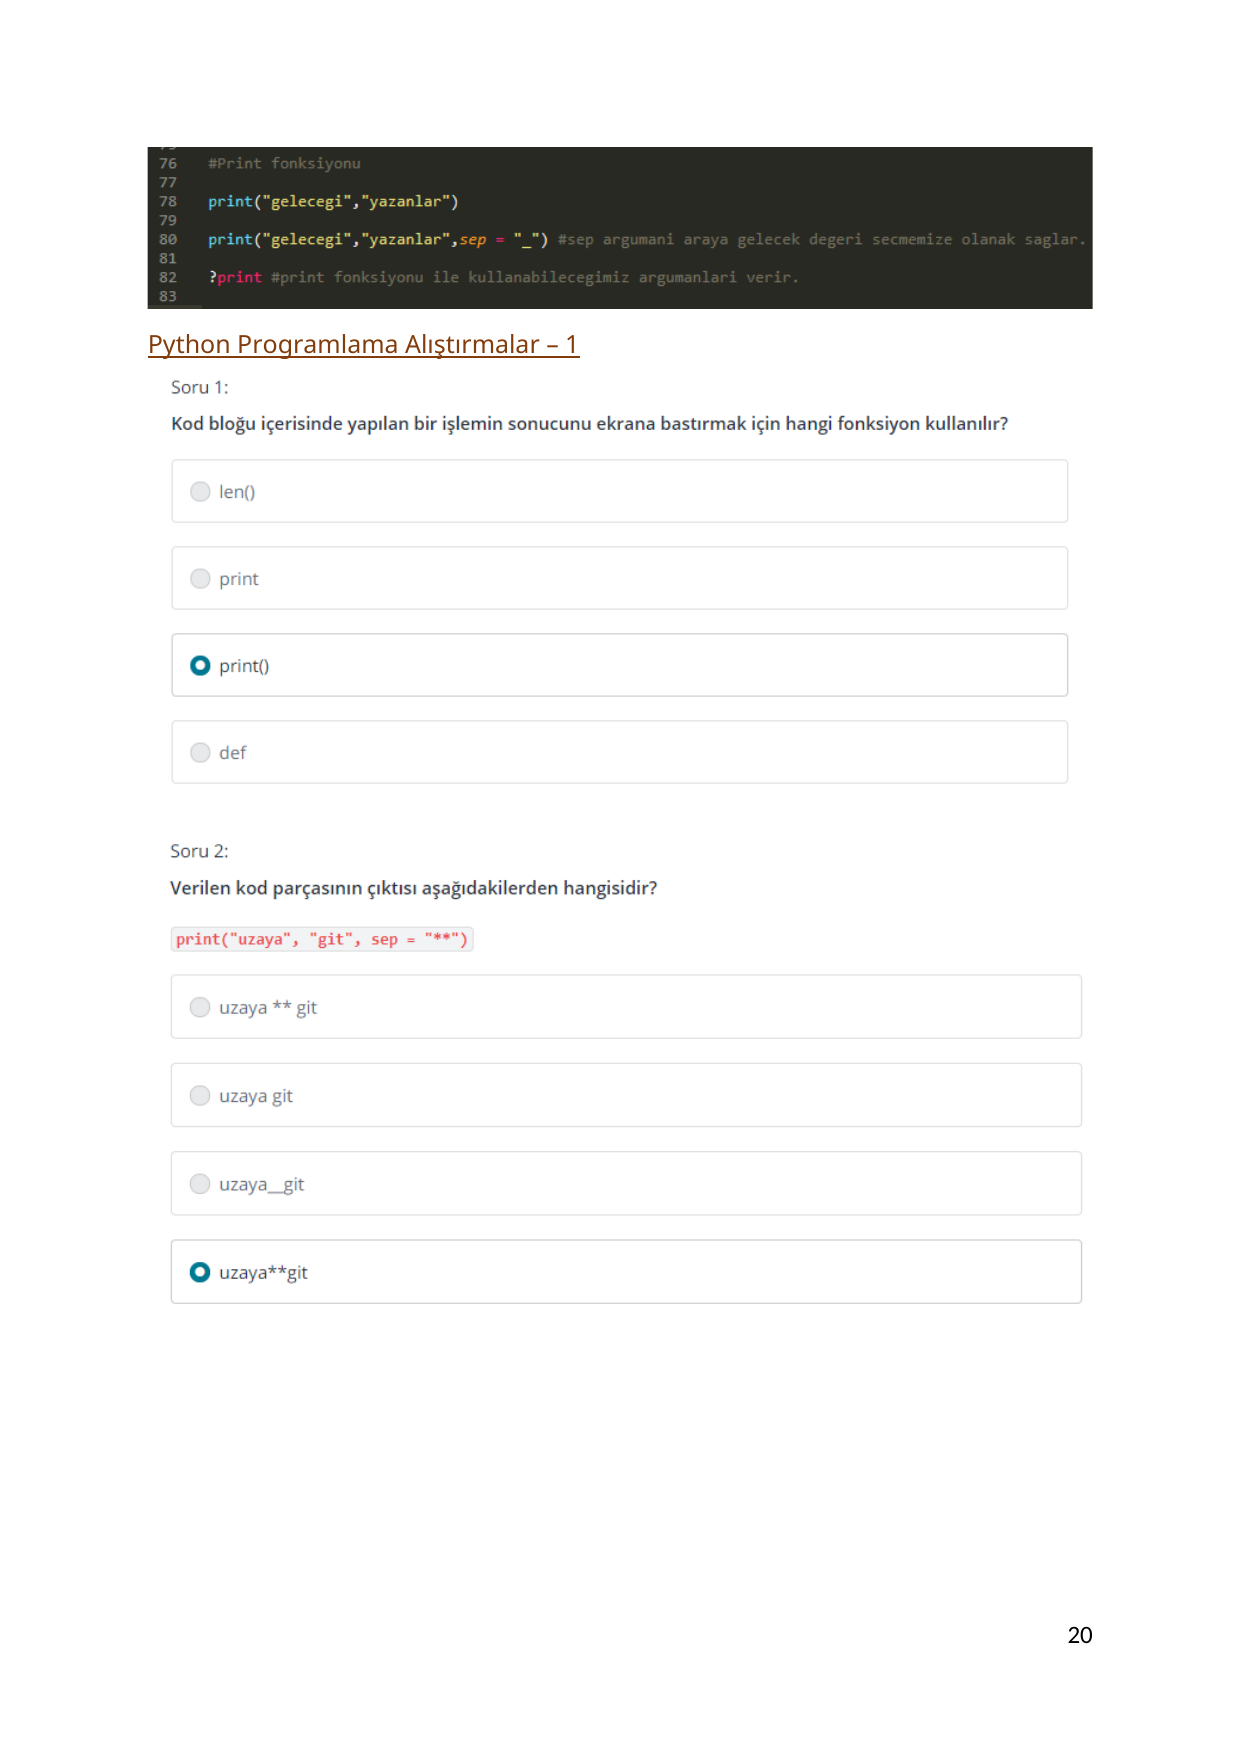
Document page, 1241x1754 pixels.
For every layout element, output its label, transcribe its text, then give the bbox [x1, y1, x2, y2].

subtitle Python Programlama Alıştırmalar – 1 [148, 327, 1092, 361]
picture [147, 147, 1093, 309]
picture [147, 363, 1093, 812]
picture [147, 830, 1093, 1335]
